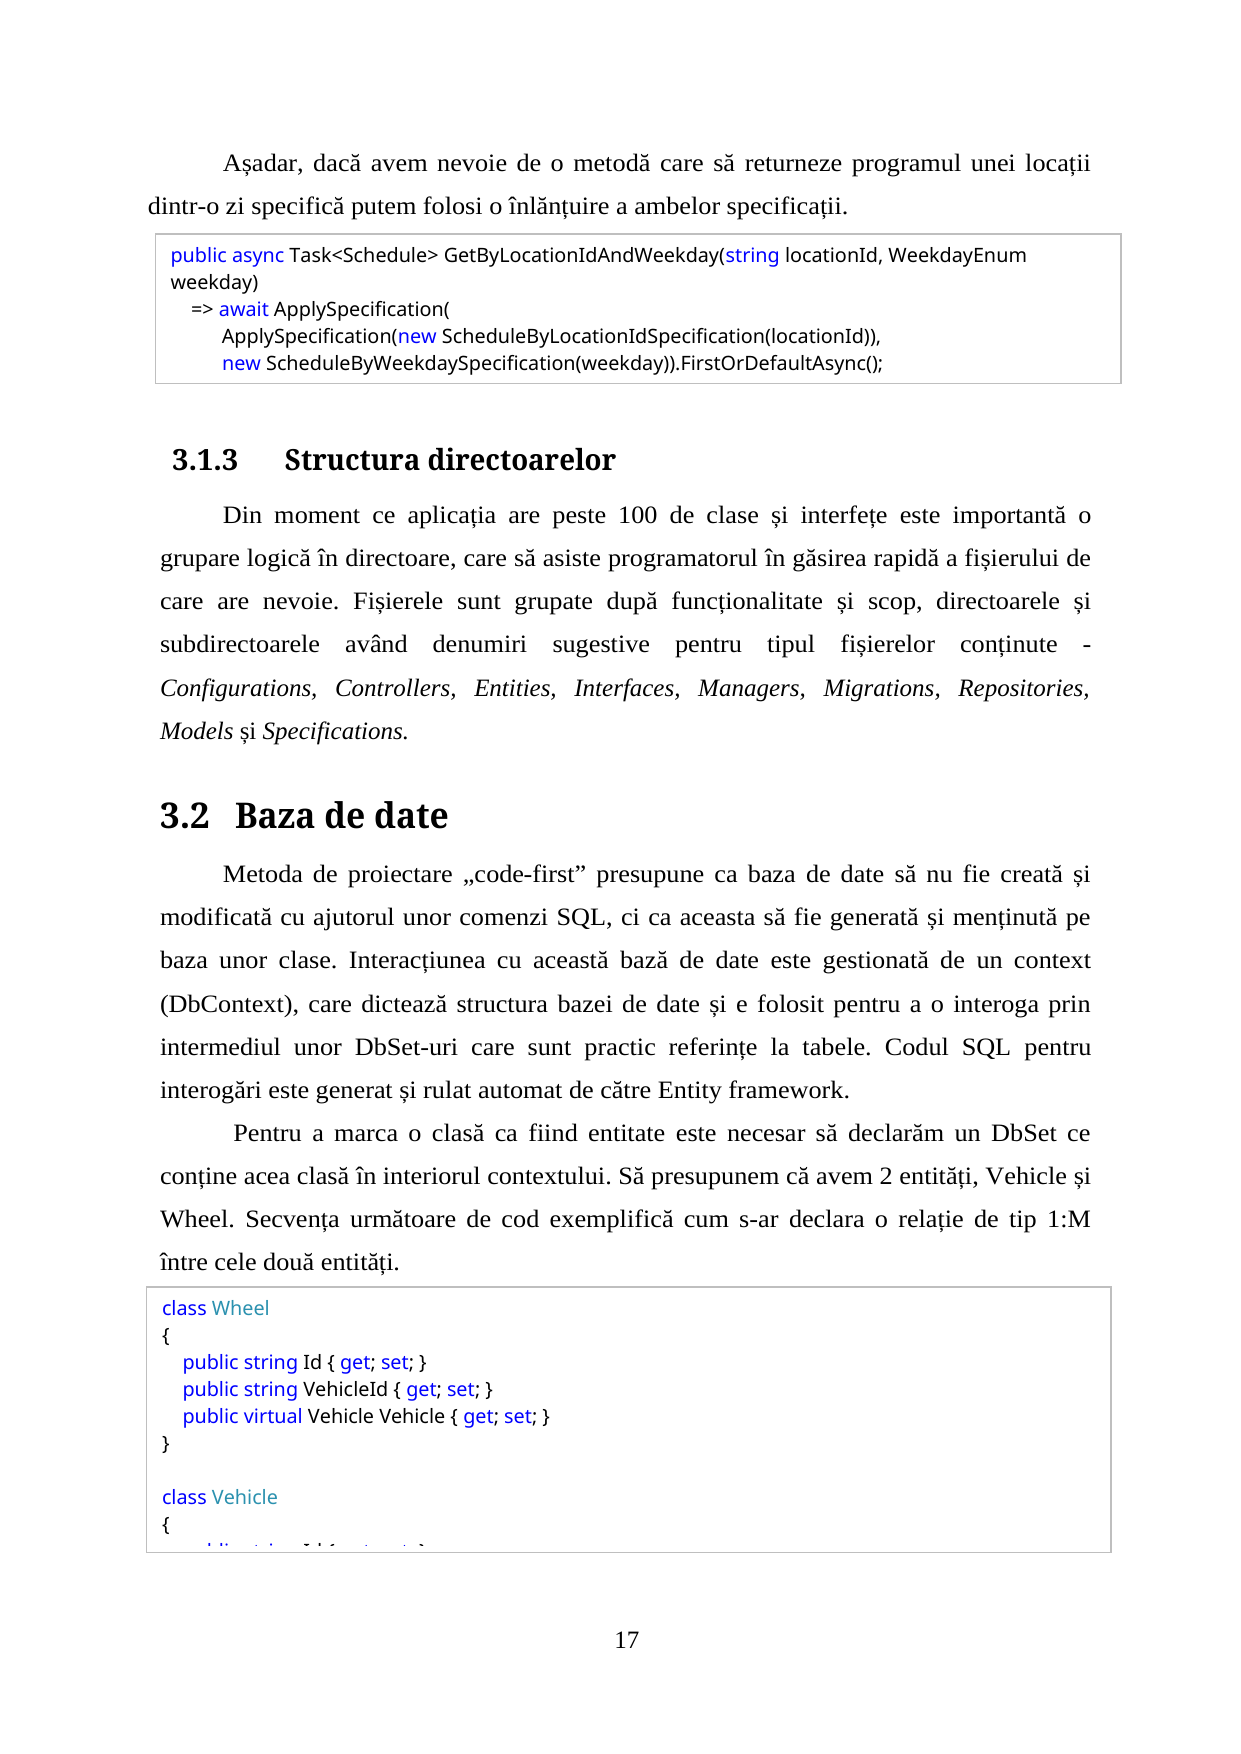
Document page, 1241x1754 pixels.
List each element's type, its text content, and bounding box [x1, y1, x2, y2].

text Metoda de proiectare „code-first” presupune ca baza de date să nu fie creată și modificată cu ajutorul unor comenzi SQL, ci ca aceasta să fie generată și menținută pe baza unor clase. Interacțiunea cu această bază de date este gestionată de un context (DbContext), care dictează structura bazei de date și e folosit pentru a o interoga prin intermediul unor DbSet-uri care sunt practic referințe la tabele. Codul SQL pentru interogări este generat și rulat automat de către Entity framework. [160, 859, 1092, 1104]
subtitle Baza de date [160, 790, 1092, 838]
text Așadar, dacă avem nevoie de o metodă care să returneze programul unei locații dintr-o zi specifică putem folosi o înlănțuire a ambelor specificații. [148, 148, 1092, 219]
subtitle Structura directoarelor [172, 384, 1067, 479]
text Din moment ce aplicația are peste 100 de clase și interfețe este importantă o grupare logică în directoare, care să asiste programatorul în găsirea rapidă a fișierului de care are nevoie. Fișierele sunt grupate după funcționalitate și scop, directoarele și subdirectoarele având denumiri sugestive pentru tipul fișierelor conținute - Configurations, Controllers, Entities, Interfaces, Managers, Migrations, Repositories, Models și Specifications. [160, 500, 1092, 744]
text Pentru a marca o clasă ca fiind entitate este necesar să declarăm un DbSet ce conține acea clasă în interiorul contextului. Să presupunem că avem 2 entități, Vehicle și Wheel. Secvența următoare de cod exemplifică cum s-ar declara o relație de tip 1:M între cele două entități. [160, 1118, 1092, 1276]
